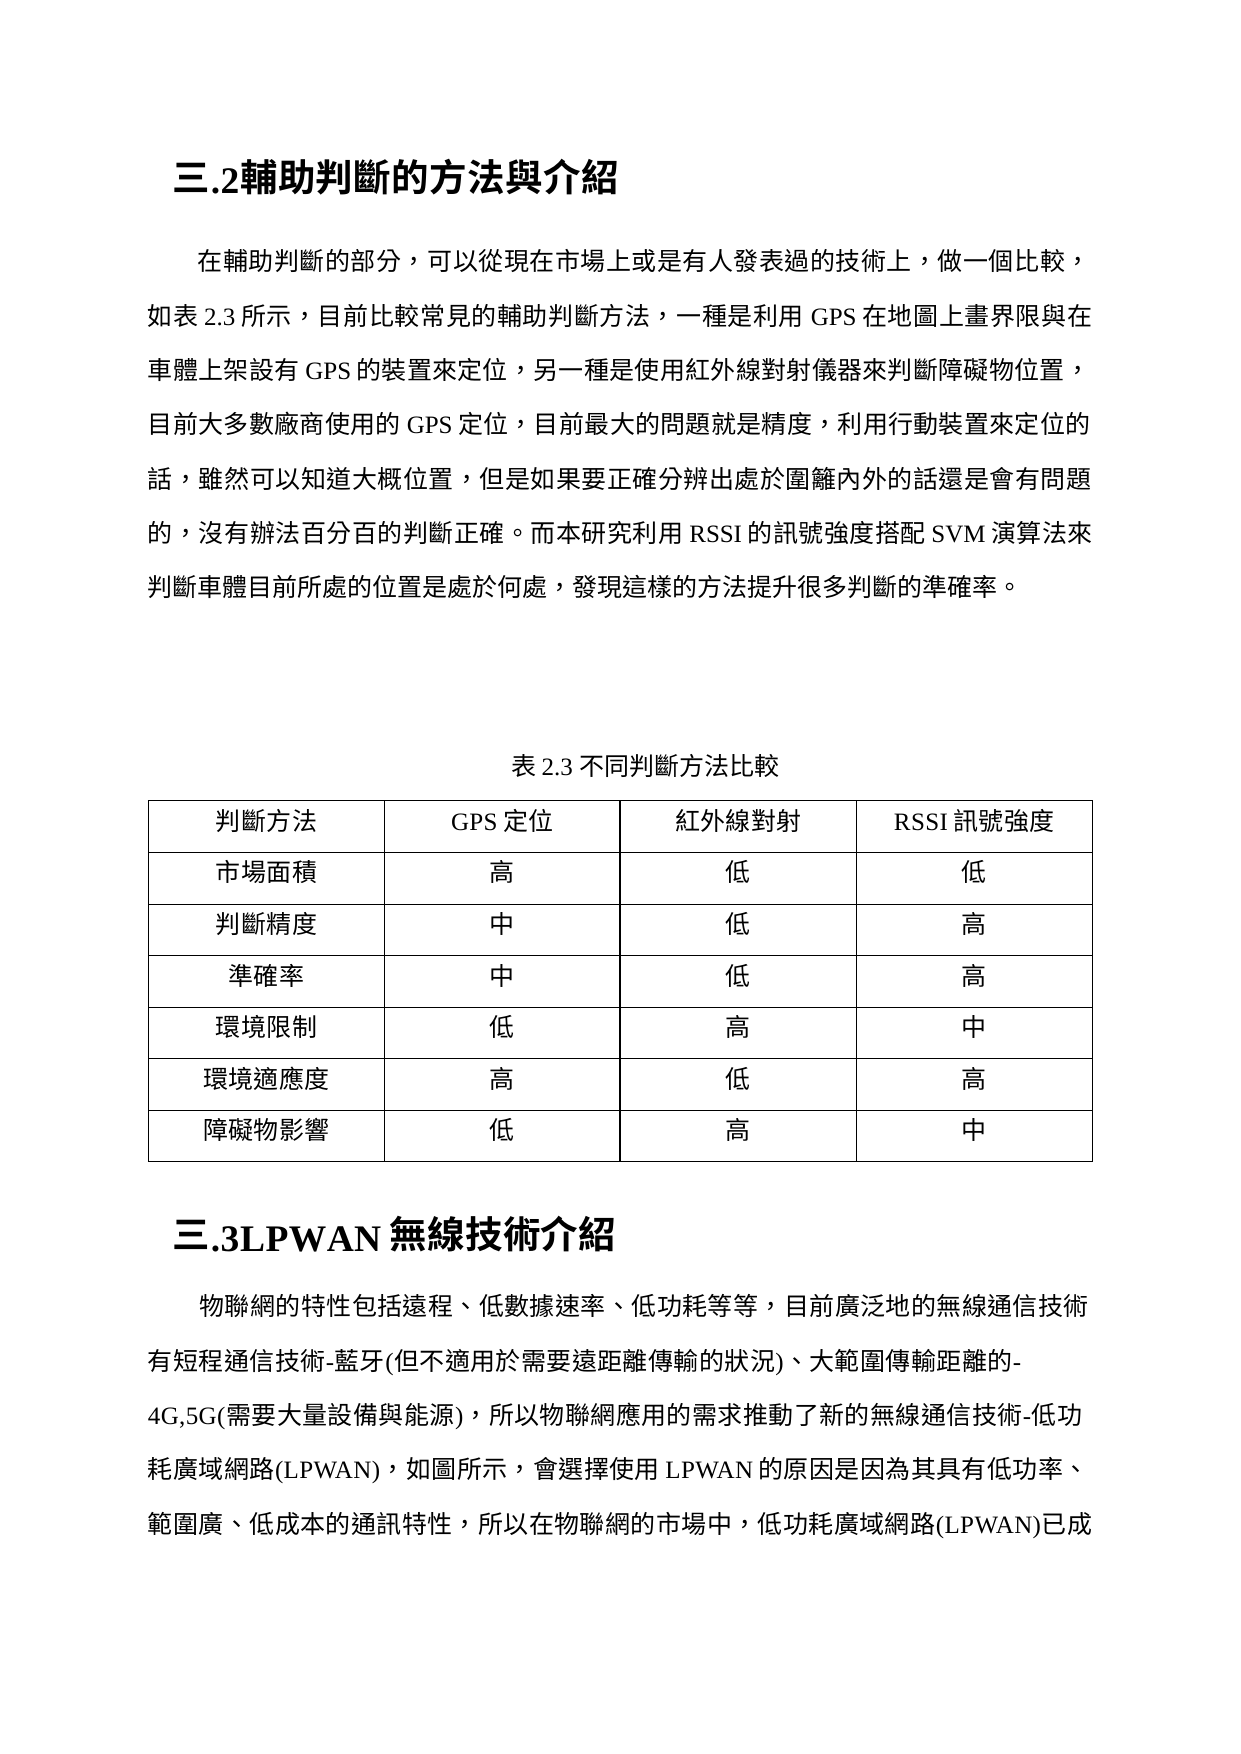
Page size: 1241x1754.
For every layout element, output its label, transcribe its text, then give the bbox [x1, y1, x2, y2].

table_cell 低 [385, 1111, 619, 1161]
subtitle 輔助判斷的方法與介紹 [173, 148, 1067, 202]
text 表2.3 不同判斷方法比較 [148, 746, 1092, 782]
table_cell 判斷精度 [149, 905, 384, 955]
table_cell 市場面積 [149, 853, 384, 903]
table_cell 低 [621, 1059, 856, 1110]
table_header RSSI訊號強度 [857, 801, 1092, 852]
table_cell 高 [857, 956, 1092, 1007]
table_cell 中 [857, 1111, 1092, 1161]
table_cell 高 [621, 1111, 856, 1161]
table_cell 低 [621, 905, 856, 955]
table_cell 環境適應度 [149, 1059, 384, 1110]
table_cell 高 [621, 1008, 856, 1058]
table_cell 低 [385, 1008, 619, 1058]
table_header 判斷方法 [149, 801, 384, 852]
table_cell 高 [385, 1059, 619, 1110]
table_cell 環境限制 [149, 1008, 384, 1058]
table_header GPS定位 [385, 801, 619, 852]
table_cell 低 [621, 853, 856, 903]
table_cell 準確率 [149, 956, 384, 1007]
table_cell 高 [385, 853, 619, 903]
table_cell 高 [857, 1059, 1092, 1110]
table_cell 障礙物影響 [149, 1111, 384, 1161]
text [148, 1287, 1092, 1541]
table_cell 中 [857, 1008, 1092, 1058]
table_cell 中 [385, 905, 619, 955]
table_cell 低 [621, 956, 856, 1007]
table_cell 低 [857, 853, 1092, 903]
table_cell 高 [857, 905, 1092, 955]
text 在輔助判斷的部分，可以從現在市場上或是有人發表過的技術上，做一個比較，如表2.3所示，目前比較常見的輔助判斷方法，一種是利用GPS在地圖上畫界限與在車體上架設有GPS的裝置來定位，另一種是使用紅外線對射儀器來判斷障礙物位置，目前大多數廠商使用的GPS定位，目前最大的問題就是精度，利用行動裝置來定位的話，雖然可以知道大概位置，但是如果要正確分辨出處於圍籬內外的話還是會有問題的，沒有辦法百分百的判斷正確。而本研究利用RSSI的訊號強度搭配SVM演算法來判斷車體目前所處的位置是處於何處，發現這樣的方法提升很多判斷的準確率。 [148, 242, 1092, 604]
table_header 紅外線對射 [621, 801, 856, 852]
table_cell 中 [385, 956, 619, 1007]
subtitle LPWAN無線技術介紹 [173, 1205, 1067, 1260]
